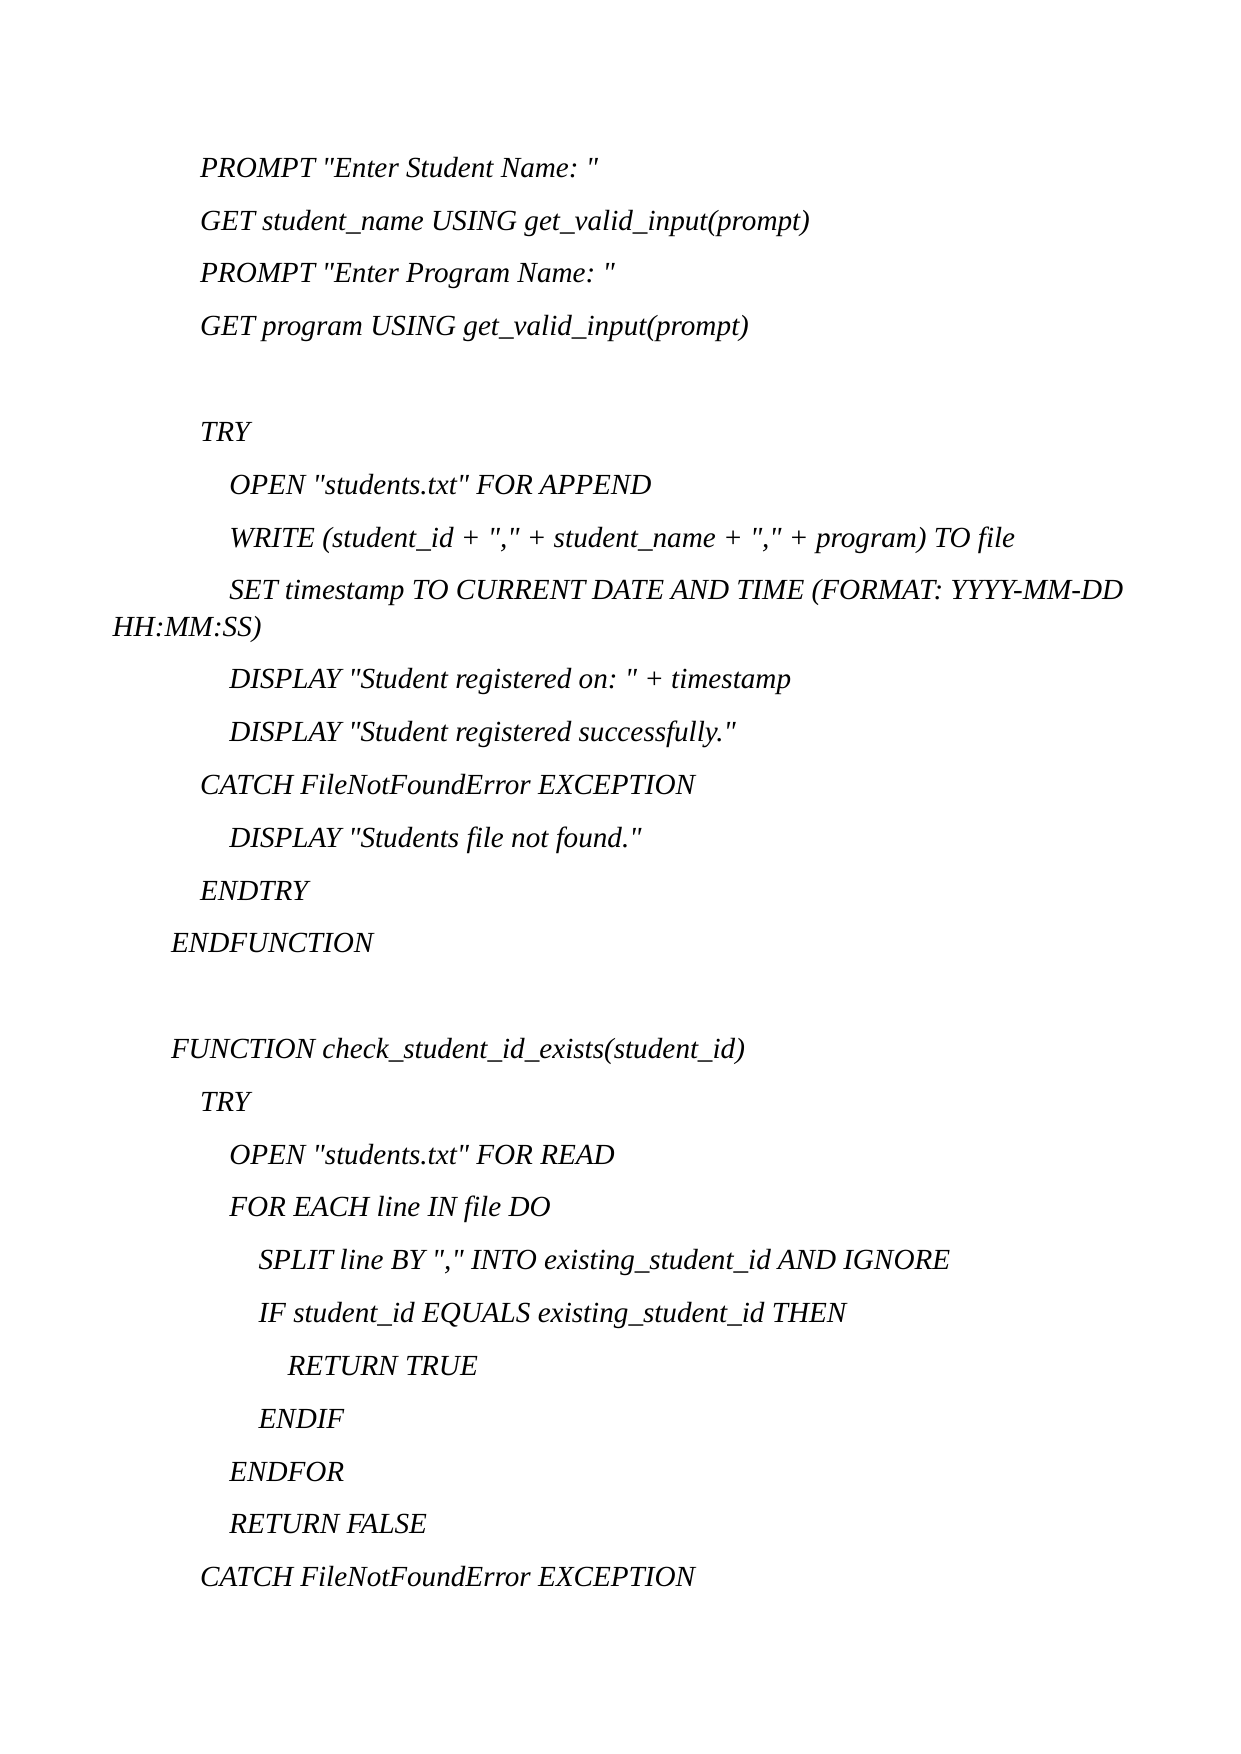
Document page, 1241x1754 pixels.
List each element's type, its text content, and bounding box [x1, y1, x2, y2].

text TRY [112, 414, 1128, 448]
text WRITE (student_id + "," + student_name + "," + program) TO file [112, 520, 1128, 553]
text GET program USING get_valid_input(prompt) [112, 308, 1128, 342]
text RETURN FALSE [112, 1506, 1128, 1540]
text DISPLAY "Student registered on: " + timestamp [112, 661, 1128, 695]
text CATCH FileNotFoundError EXCEPTION [112, 1559, 1128, 1593]
text CATCH FileNotFoundError EXCEPTION [112, 767, 1128, 801]
text FOR EACH line IN file DO [112, 1189, 1128, 1223]
text PROMPT "Enter Program Name: " [112, 256, 1128, 289]
text FUNCTION check_student_id_exists(student_id) [112, 1031, 1128, 1065]
text ENDTRY [112, 873, 1128, 906]
text TRY [112, 1084, 1128, 1117]
text ENDIF [112, 1401, 1128, 1434]
text DISPLAY "Student registered successfully." [112, 714, 1128, 748]
text ENDFOR [112, 1454, 1128, 1487]
text SPLIT line BY "," INTO existing_student_id AND IGNORE [112, 1242, 1128, 1276]
text DISPLAY "Students file not found." [112, 820, 1128, 853]
text GET student_name USING get_valid_input(prompt) [112, 203, 1128, 236]
text OPEN "students.txt" FOR APPEND [112, 467, 1128, 500]
text PROMPT "Enter Student Name: " [112, 150, 1128, 183]
text IF student_id EQUALS existing_student_id THEN [112, 1295, 1128, 1329]
text SET timestamp TO CURRENT DATE AND TIME (FORMAT: YYYY-MM-DD HH:MM:SS) [112, 572, 1128, 642]
text RETURN TRUE [112, 1348, 1128, 1382]
text OPEN "students.txt" FOR READ [112, 1137, 1128, 1170]
text ENDFUNCTION [112, 926, 1128, 959]
